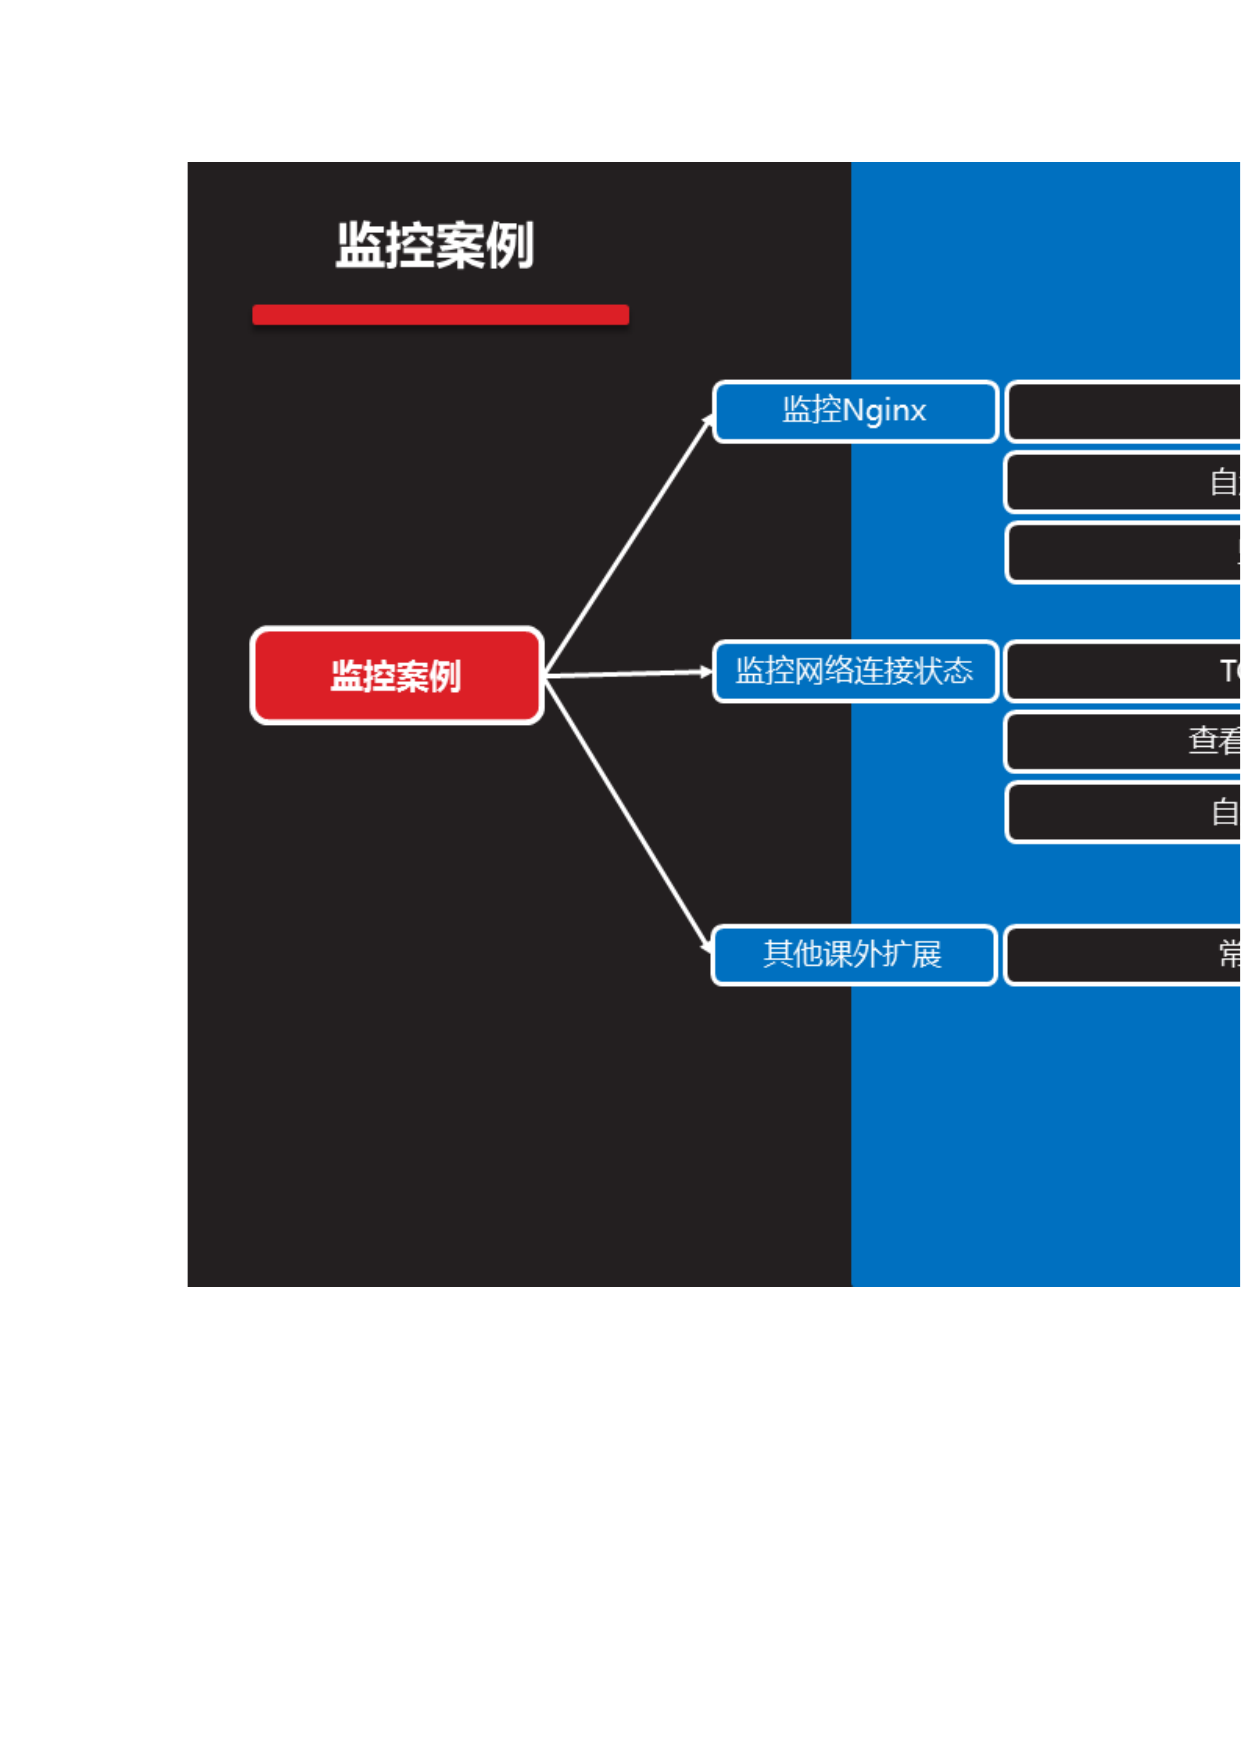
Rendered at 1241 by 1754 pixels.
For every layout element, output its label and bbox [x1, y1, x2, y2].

picture [187, 162, 1241, 1287]
